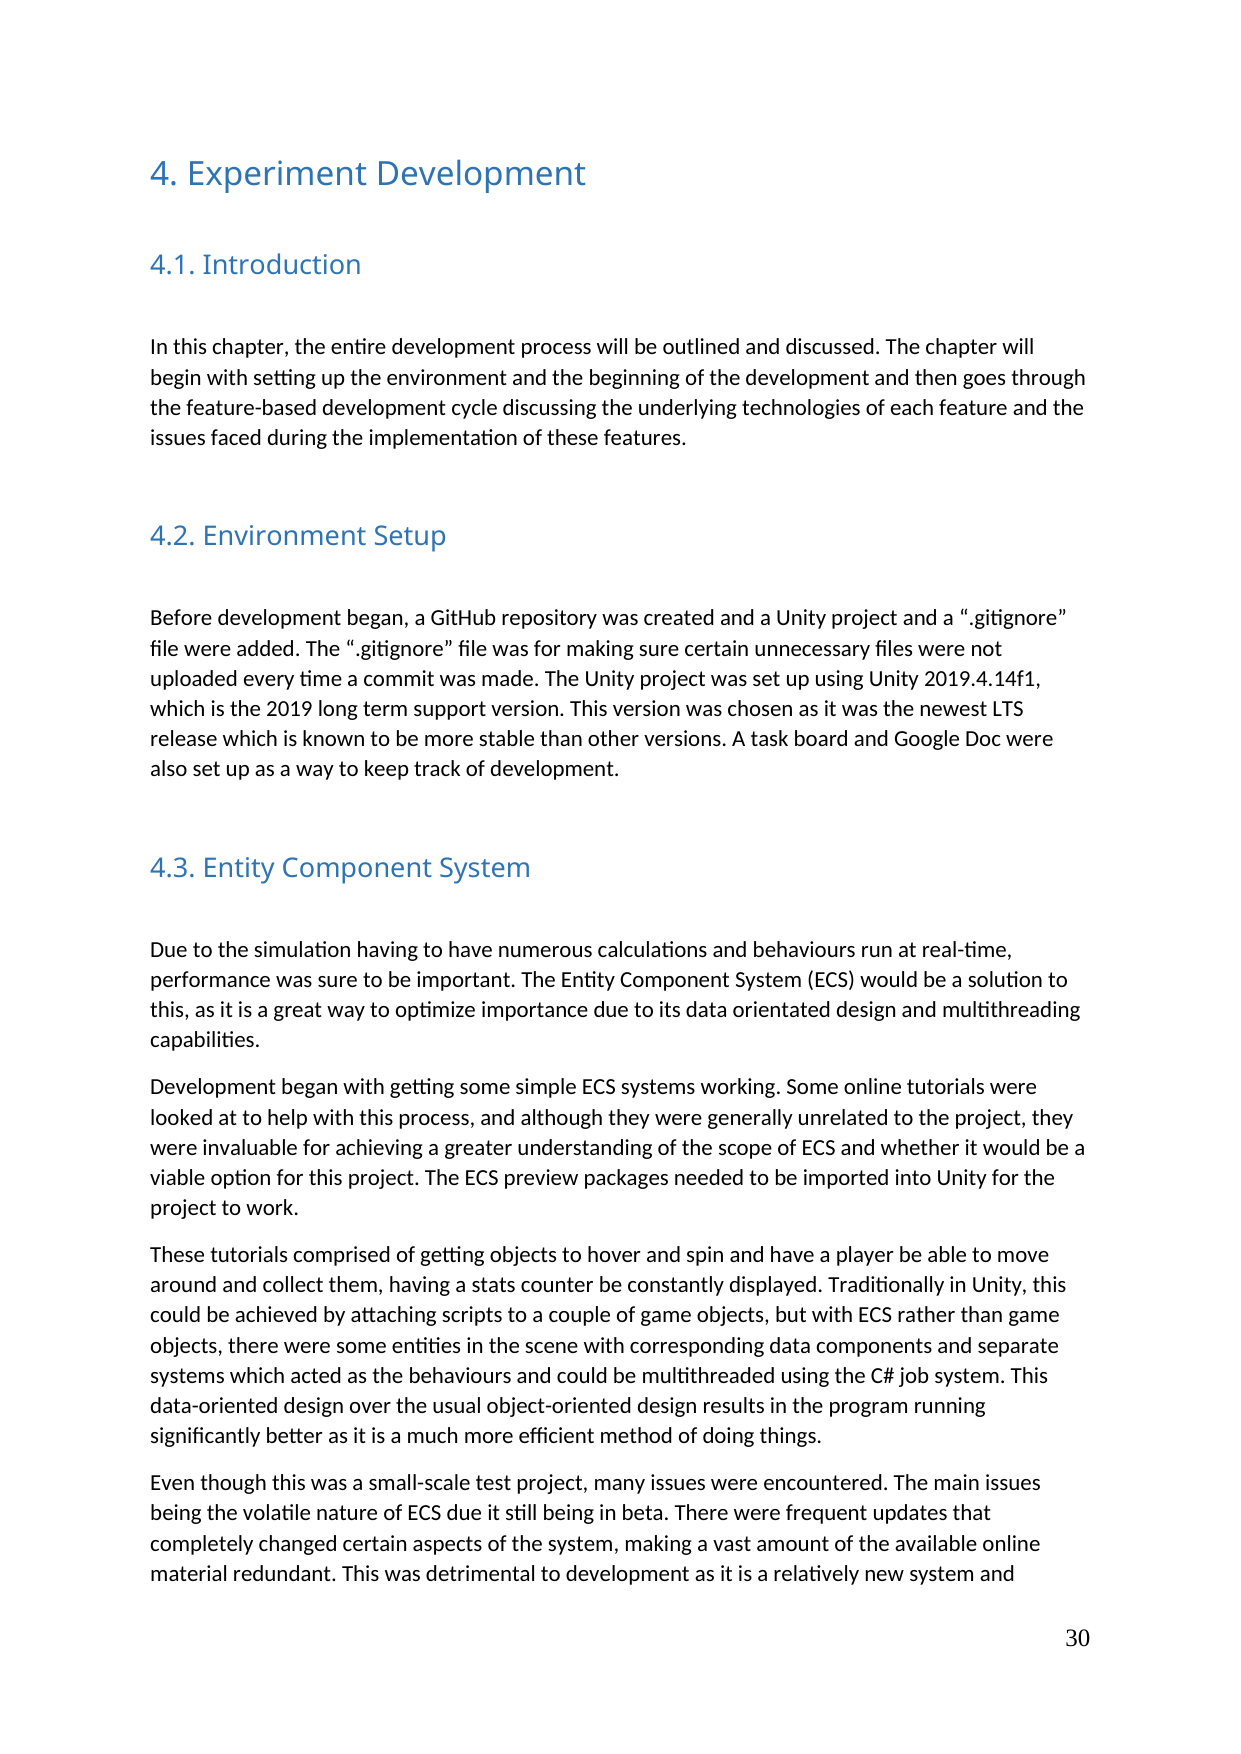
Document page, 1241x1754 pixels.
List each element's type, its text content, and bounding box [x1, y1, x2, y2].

text In this chapter, the entire development process will be outlined and discussed. The chapter will begin with setting up the environment and the beginning of the development and then goes through the feature-based development cycle discussing the underlying technologies of each feature and the issues faced during the implementation of these features. [150, 332, 1090, 451]
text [150, 1468, 1090, 1587]
text Due to the simulation having to have numerous calculations and behaviours run at real-time, performance was sure to be important. The Entity Component System (ECS) would be a solution to this, as it is a great way to optimize importance due to its data orientated design and multithreading capabilities. [150, 935, 1090, 1054]
text Development began with getting some simple ECS systems working. Some online tutorials were looked at to help with this process, and although they were generally unrelated to the project, they were invaluable for achieving a greater understanding of the scope of ECS and whether it would be a viable option for this project. The ECS preview packages needed to be imported into Unity for the project to work. [150, 1072, 1090, 1221]
subtitle 4.3. Entity Component System [150, 848, 1090, 885]
subtitle 4. Experiment Development [150, 150, 1090, 195]
subtitle 4.2. Environment Setup [150, 517, 1090, 554]
text Before development began, a GitHub repository was created and a Unity project and a “.gitignore” file were added. The “.gitignore” file was for making sure certain unnecessary files were not uploaded every time a commit was made. The Unity project was set up using Unity 2019.4.14f1, which is the 2019 long term support version. This version was chosen as it was the newest LTS release which is known to be more stable than other versions. A task board and Google Doc were also set up as a way to keep track of development. [150, 603, 1090, 783]
subtitle 4.1. Introduction [150, 246, 1090, 283]
text These tutorials comprised of getting objects to hover and spin and have a player be able to move around and collect them, having a stats counter be constantly displayed. Traditionally in Unity, this could be achieved by attaching scripts to a couple of game objects, but with ECS rather than game objects, there were some entities in the scene with corresponding data components and separate systems which acted as the behaviours and could be multithreaded using the C# job system. This data-oriented design over the usual object-oriented design results in the program running significantly better as it is a much more efficient method of doing things. [150, 1240, 1090, 1449]
